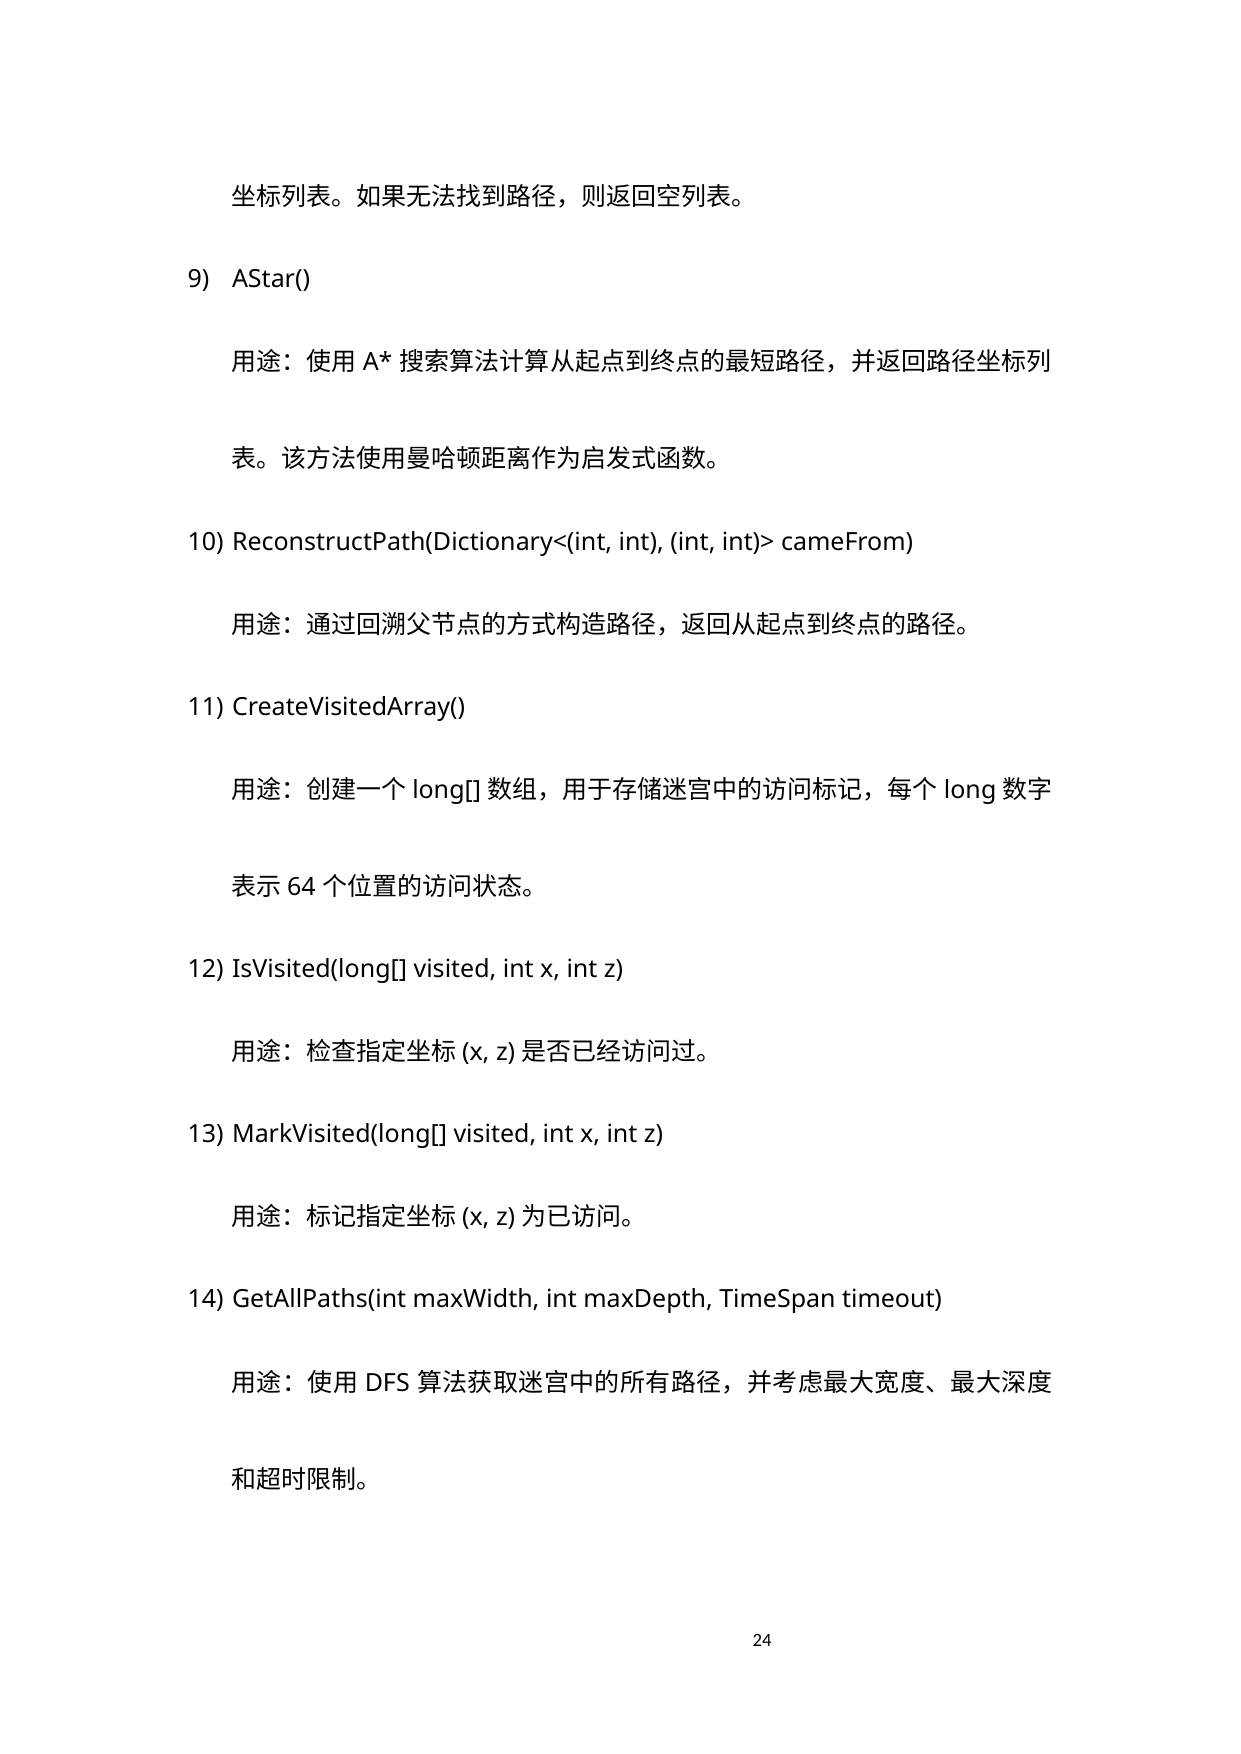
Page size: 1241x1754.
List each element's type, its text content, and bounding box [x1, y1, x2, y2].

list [231, 162, 1053, 227]
list AStar() [187, 245, 1053, 310]
list 用途：使用 A* 搜索算法计算从起点到终点的最短路径，并返回路径坐标列表。该方法使用曼哈顿距离作为启发式函数。 [231, 327, 1053, 489]
list CreateVisitedArray() [187, 673, 1053, 738]
list IsVisited(long[] visited, int x, int z) [187, 935, 1053, 1000]
list MarkVisited(long[] visited, int x, int z) [187, 1101, 1053, 1166]
list 用途：标记指定坐标 (x, z) 为已访问。 [231, 1182, 1053, 1247]
list 用途：检查指定坐标 (x, z) 是否已经访问过。 [231, 1017, 1053, 1082]
list 用途：通过回溯父节点的方式构造路径，返回从起点到终点的路径。 [231, 590, 1053, 655]
list 用途：创建一个 long[] 数组，用于存储迷宫中的访问标记，每个 long 数字表示 64 个位置的访问状态。 [231, 755, 1053, 917]
list ReconstructPath(Dictionary<(int, int), (int, int)> cameFrom) [187, 508, 1053, 573]
list GetAllPaths(int maxWidth, int maxDepth, TimeSpan timeout) [187, 1266, 1053, 1331]
list 用途：使用 DFS 算法获取迷宫中的所有路径，并考虑最大宽度、最大深度和超时限制。 [231, 1348, 1053, 1510]
